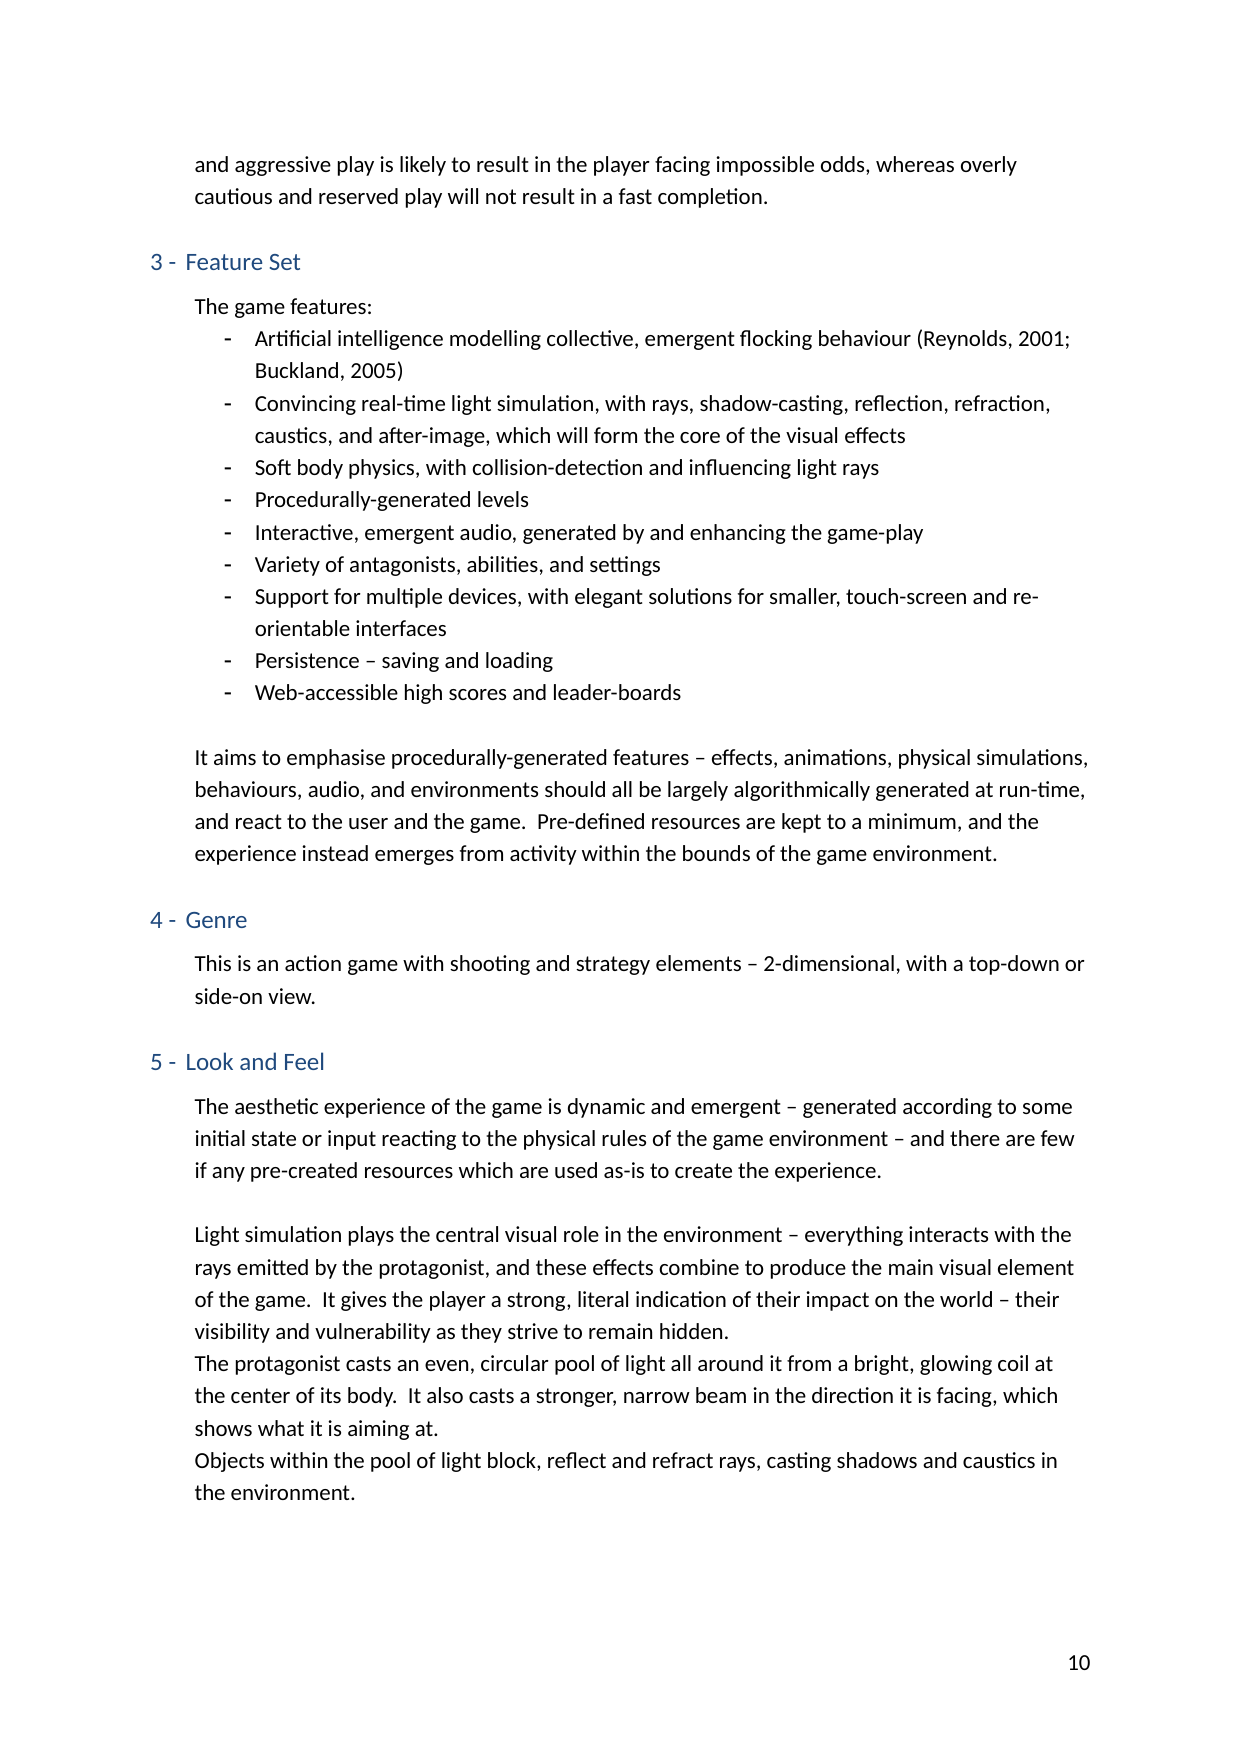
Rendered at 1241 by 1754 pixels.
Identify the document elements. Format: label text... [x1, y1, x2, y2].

list Interactive, emergent audio, generated by and enhancing the game-play [224, 518, 1090, 546]
list Variety of antagonists, abilities, and settings [224, 550, 1090, 578]
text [194, 150, 1090, 210]
text The aesthetic experience of the game is dynamic and emergent – generated according to some initial state or input reacting to the physical rules of the game environment – and there are few if any pre-created resources which are used as-is to create the experience. [194, 1092, 1090, 1184]
subtitle Genre [150, 904, 1090, 934]
list Persistence – saving and loading [224, 646, 1090, 674]
list Soft body physics, with collision-detection and influencing light rays [224, 453, 1090, 481]
text The game features: [194, 292, 1090, 320]
text It aims to emphasise procedurally-generated features – effects, animations, physical simulations, behaviours, audio, and environments should all be largely algorithmically generated at run-time, and react to the user and the game. Pre-defined resources are kept to a minimum, and the experience instead emerges from activity within the bounds of the game environment. [194, 743, 1090, 867]
text This is an action game with shooting and strategy elements – 2-dimensional, with a top-down or side-on view. [194, 949, 1090, 1010]
list Procedurally-generated levels [224, 485, 1090, 513]
list Artificial intelligence modelling collective, emergent flocking behaviour (Reynolds, 2001; Buckland, 2005) [224, 324, 1090, 385]
text Light simulation plays the central visual role in the environment – everything interacts with the rays emitted by the protagonist, and these effects combine to produce the main visual element of the game. It gives the player a strong, literal indication of their impact on the world – their visibility and vulnerability as they strive to remain hidden. [194, 1221, 1090, 1345]
text The protagonist casts an even, circular pool of light all around it from a bright, glowing coil at the center of its body. It also casts a stronger, narrow beam in the direction it is facing, which shows what it is aiming at. [194, 1349, 1090, 1442]
list Web-accessible high scores and leader-boards [224, 678, 1090, 707]
subtitle Feature Set [150, 247, 1090, 277]
subtitle Look and Feel [150, 1046, 1090, 1077]
list Convincing real-time light simulation, with rays, shadow-casting, reflection, refraction, caustics, and after-image, which will form the core of the visual effects [224, 389, 1090, 449]
list Support for multiple devices, with elegant solutions for smaller, touch-screen and re-orientable interfaces [224, 582, 1090, 642]
text Objects within the pool of light block, reflect and refract rays, casting shadows and caustics in the environment. [194, 1446, 1090, 1506]
